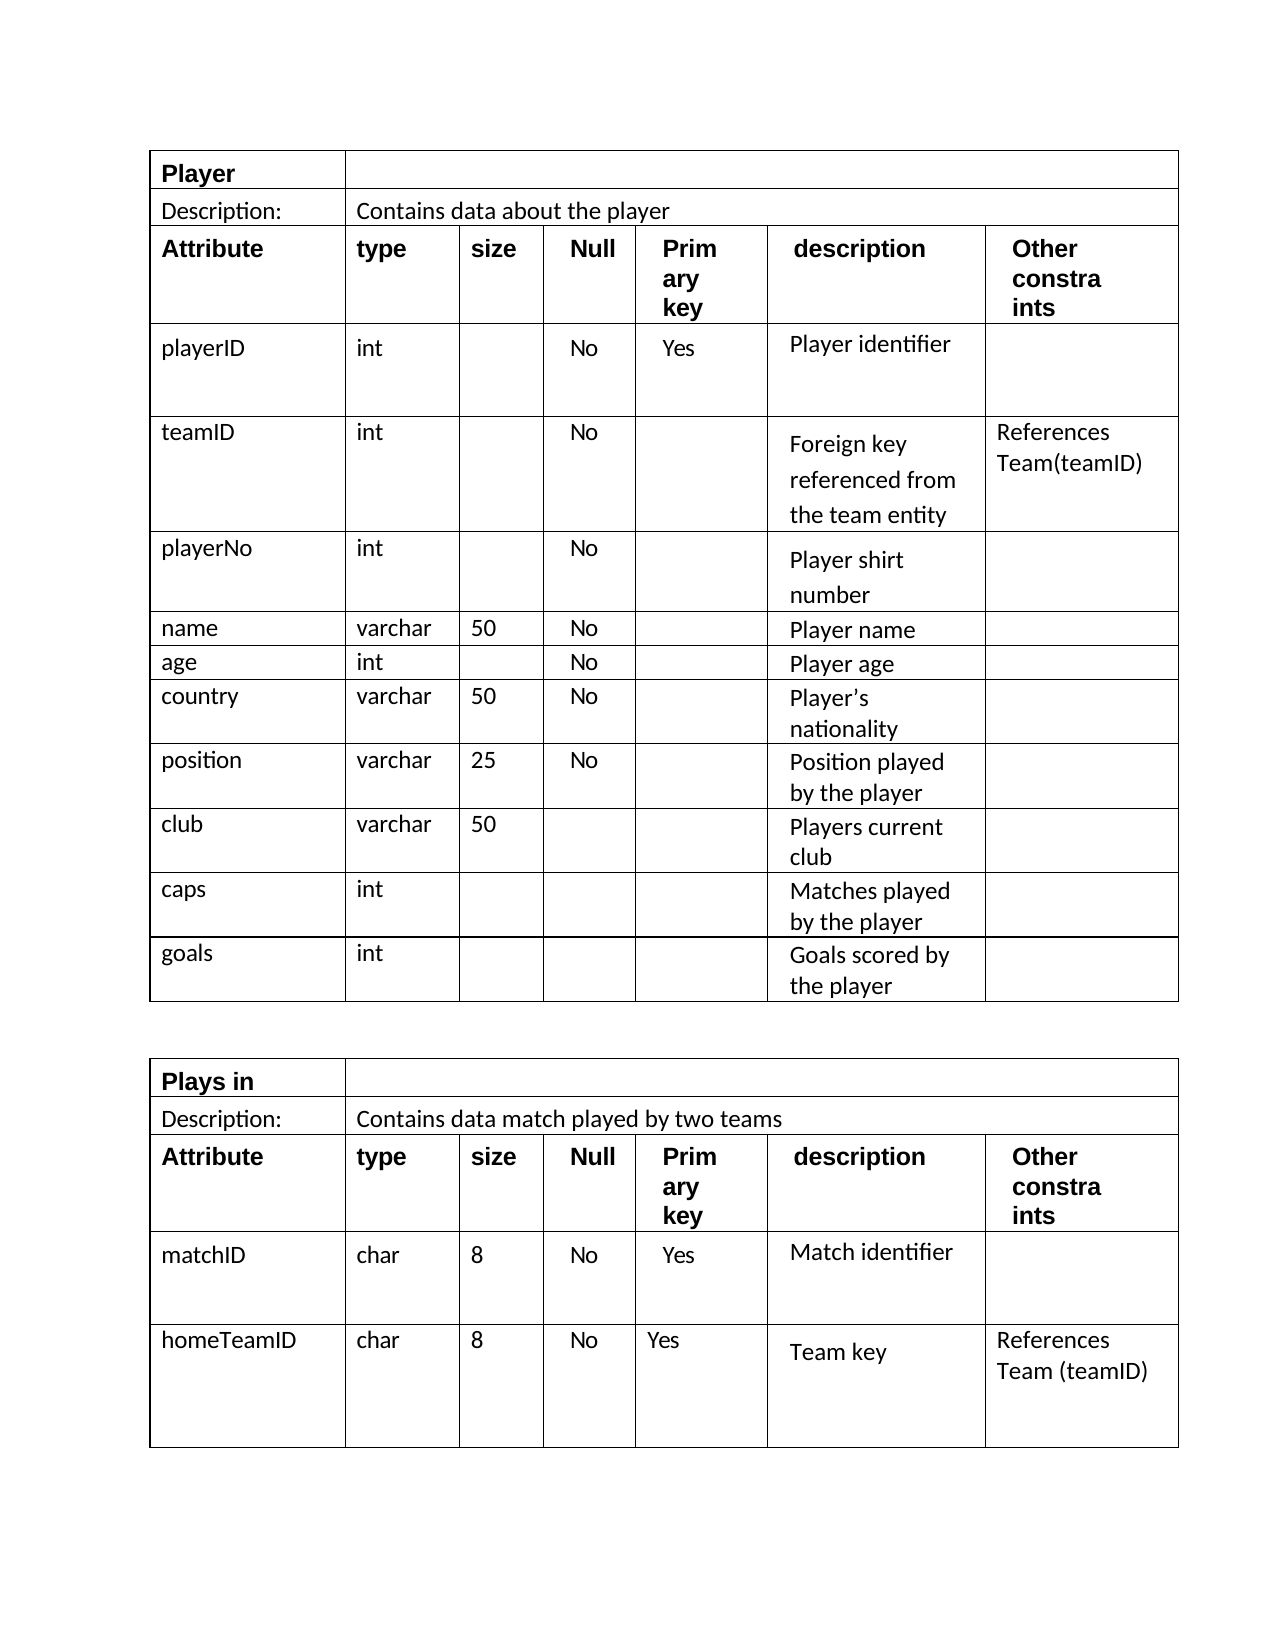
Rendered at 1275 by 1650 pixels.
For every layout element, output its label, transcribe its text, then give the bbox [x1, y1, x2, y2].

table_cell [460, 938, 543, 1001]
table_cell Player age [768, 646, 985, 679]
table_cell No [544, 680, 635, 743]
table_cell Players current club [768, 809, 985, 872]
table_header Plays in [151, 1059, 345, 1096]
table_cell [986, 744, 1178, 808]
table_cell matchID [151, 1232, 345, 1323]
table_cell [544, 809, 635, 872]
table_cell 50 [460, 809, 543, 872]
table_cell [986, 646, 1178, 679]
table_cell [986, 680, 1178, 743]
table_cell age [151, 646, 345, 679]
table_cell [986, 938, 1178, 1001]
table_header Player [151, 151, 345, 187]
table_cell int [346, 938, 459, 1001]
table_cell [460, 532, 543, 611]
table_cell Team key [768, 1325, 985, 1447]
table_cell playerNo [151, 532, 345, 611]
table_cell description [768, 226, 985, 323]
table_cell name [151, 612, 345, 645]
table_cell homeTeamID [151, 1325, 345, 1447]
table_cell 8 [460, 1325, 543, 1447]
table_cell 50 [460, 680, 543, 743]
table_cell References Team (teamID) [986, 1325, 1178, 1447]
table_cell int [346, 873, 459, 936]
table_cell Null [544, 226, 635, 323]
table_cell varchar [346, 809, 459, 872]
table_cell Player shirt number [768, 532, 985, 611]
table_cell No [544, 532, 635, 611]
table_cell Null [544, 1135, 635, 1231]
table_cell [636, 680, 767, 743]
table_cell Foreign key referenced from the team entity [768, 417, 985, 531]
table_cell Player’s nationality [768, 680, 985, 743]
table_cell Matches played by the player [768, 873, 985, 936]
table_cell No [544, 324, 635, 416]
table_cell Goals scored by the player [768, 938, 985, 1001]
table_header [346, 151, 1178, 187]
table_cell Yes [636, 1232, 767, 1323]
table_cell References Team(teamID) [986, 417, 1178, 531]
table_cell Other constraints [986, 1135, 1178, 1231]
table_cell [636, 532, 767, 611]
table_cell Player name [768, 612, 985, 645]
table_cell No [544, 646, 635, 679]
table_cell 25 [460, 744, 543, 808]
table_cell [986, 873, 1178, 936]
table_cell Position played by the player [768, 744, 985, 808]
table_cell Yes [636, 1325, 767, 1447]
table_cell Match identifier [768, 1232, 985, 1323]
table_cell char [346, 1232, 459, 1323]
table_cell [986, 532, 1178, 611]
table_cell size [460, 226, 543, 323]
table_cell goals [151, 938, 345, 1001]
table_cell int [346, 646, 459, 679]
table_cell int [346, 324, 459, 416]
table_cell [986, 612, 1178, 645]
table_cell Player identifier [768, 324, 985, 416]
table_cell type [346, 1135, 459, 1231]
table_cell int [346, 532, 459, 611]
table_cell Attribute [151, 226, 345, 323]
table_cell Contains data about the player [346, 189, 1178, 225]
table_cell Attribute [151, 1135, 345, 1231]
table_cell [544, 873, 635, 936]
table_cell [544, 938, 635, 1001]
table_cell [460, 417, 543, 531]
table_cell caps [151, 873, 345, 936]
table_cell Primary key [636, 1135, 767, 1231]
table_cell [636, 873, 767, 936]
table_cell 8 [460, 1232, 543, 1323]
table_cell type [346, 226, 459, 323]
table_cell Primary key [636, 226, 767, 323]
table_cell varchar [346, 612, 459, 645]
table_cell int [346, 417, 459, 531]
table_cell country [151, 680, 345, 743]
table_cell [636, 417, 767, 531]
table_cell club [151, 809, 345, 872]
table_cell Contains data match played by two teams [346, 1097, 1178, 1133]
table_cell [636, 938, 767, 1001]
table_cell Description: [151, 189, 345, 225]
table_cell description [768, 1135, 985, 1231]
table_cell [460, 324, 543, 416]
table_cell No [544, 417, 635, 531]
table_cell 50 [460, 612, 543, 645]
table_cell Other constraints [986, 226, 1178, 323]
table_cell No [544, 1232, 635, 1323]
table_cell char [346, 1325, 459, 1447]
table_cell No [544, 612, 635, 645]
table_cell [460, 873, 543, 936]
table_cell [636, 646, 767, 679]
table_header [346, 1059, 1178, 1096]
table_cell [986, 1232, 1178, 1323]
table_cell [636, 612, 767, 645]
table_cell teamID [151, 417, 345, 531]
table_cell varchar [346, 744, 459, 808]
table_cell [986, 324, 1178, 416]
table_cell Yes [636, 324, 767, 416]
table_cell playerID [151, 324, 345, 416]
table_cell varchar [346, 680, 459, 743]
table_cell [636, 744, 767, 808]
table_cell Description: [151, 1097, 345, 1133]
table_cell [460, 646, 543, 679]
table_cell No [544, 744, 635, 808]
table_cell [636, 809, 767, 872]
table_cell size [460, 1135, 543, 1231]
table_cell No [544, 1325, 635, 1447]
table_cell [986, 809, 1178, 872]
table_cell position [151, 744, 345, 808]
